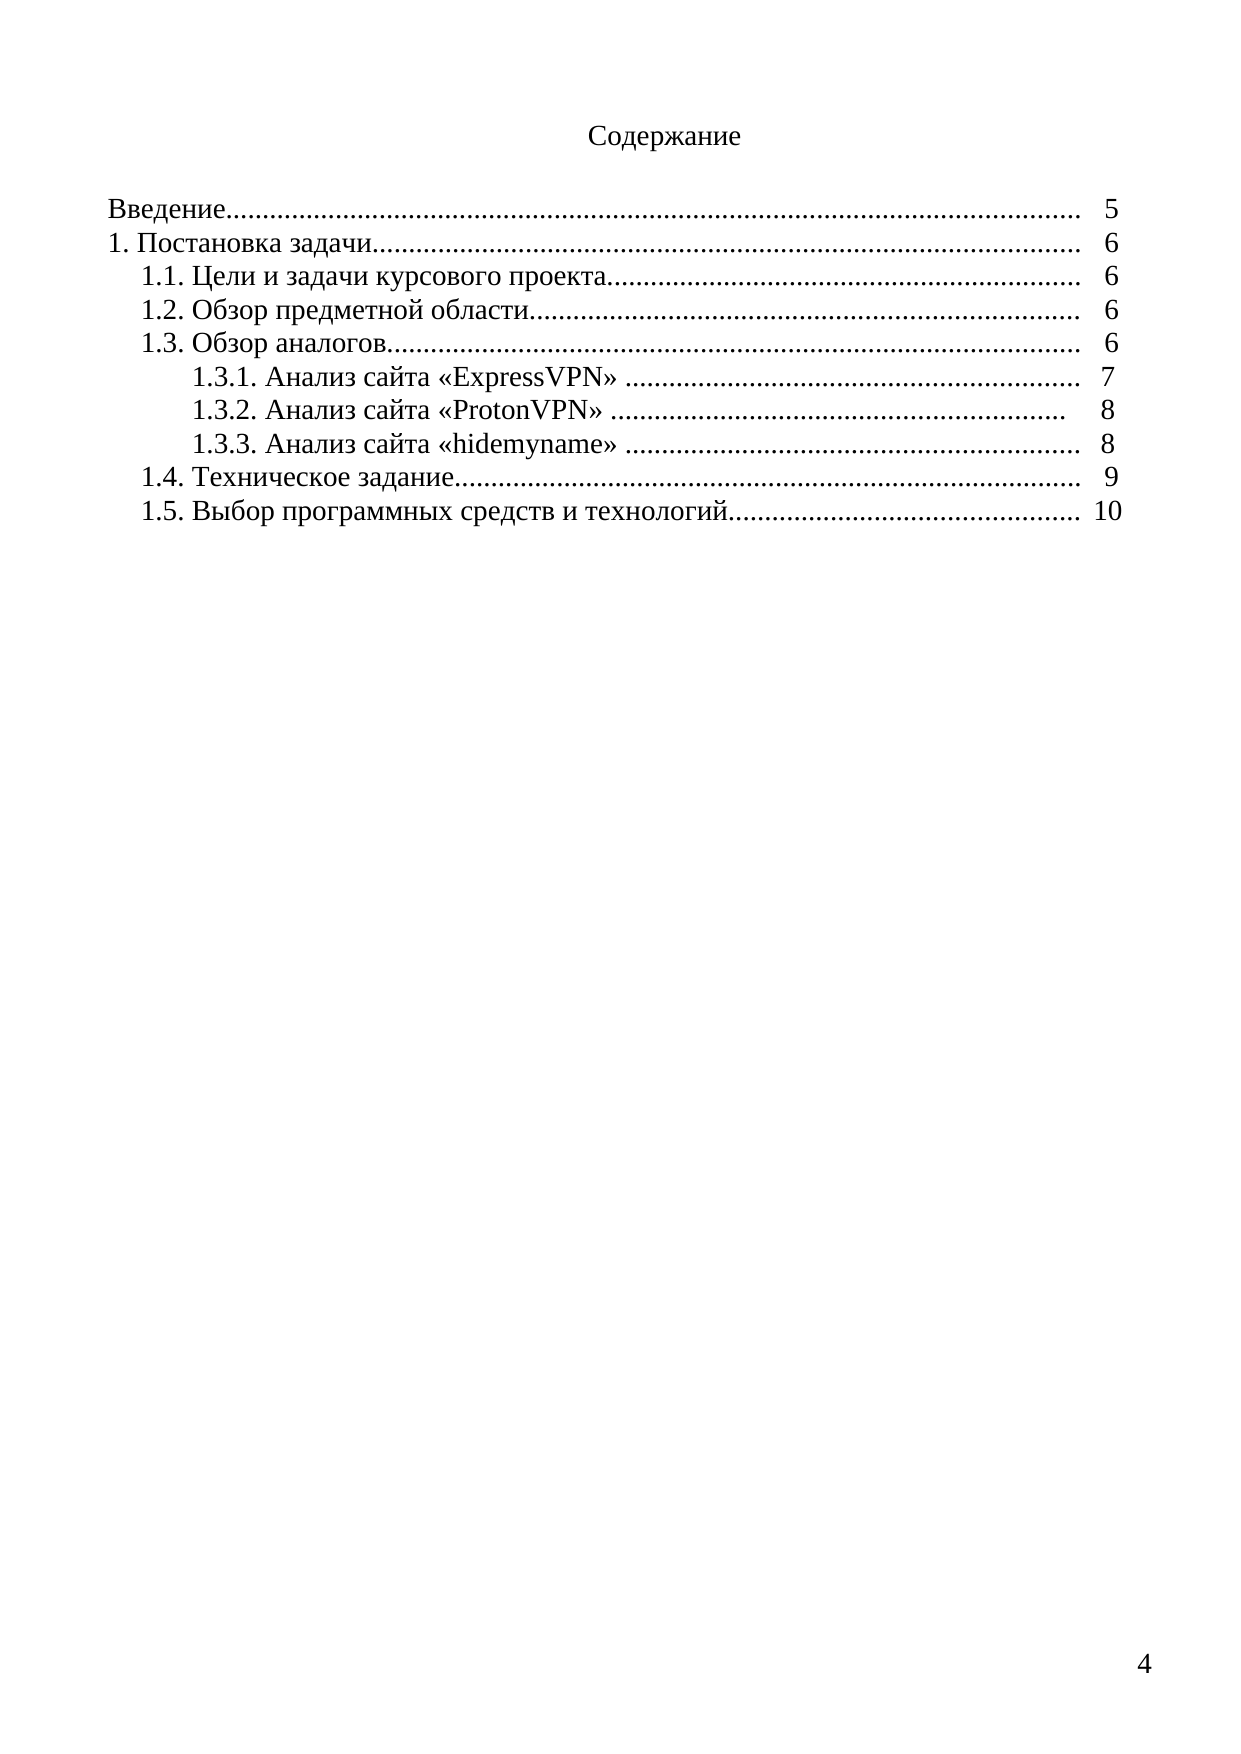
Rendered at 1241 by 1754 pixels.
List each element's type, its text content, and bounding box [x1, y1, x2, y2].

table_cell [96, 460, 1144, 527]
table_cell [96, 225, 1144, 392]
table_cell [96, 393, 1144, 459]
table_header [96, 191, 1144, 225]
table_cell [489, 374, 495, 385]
text Содержание [177, 118, 1152, 152]
